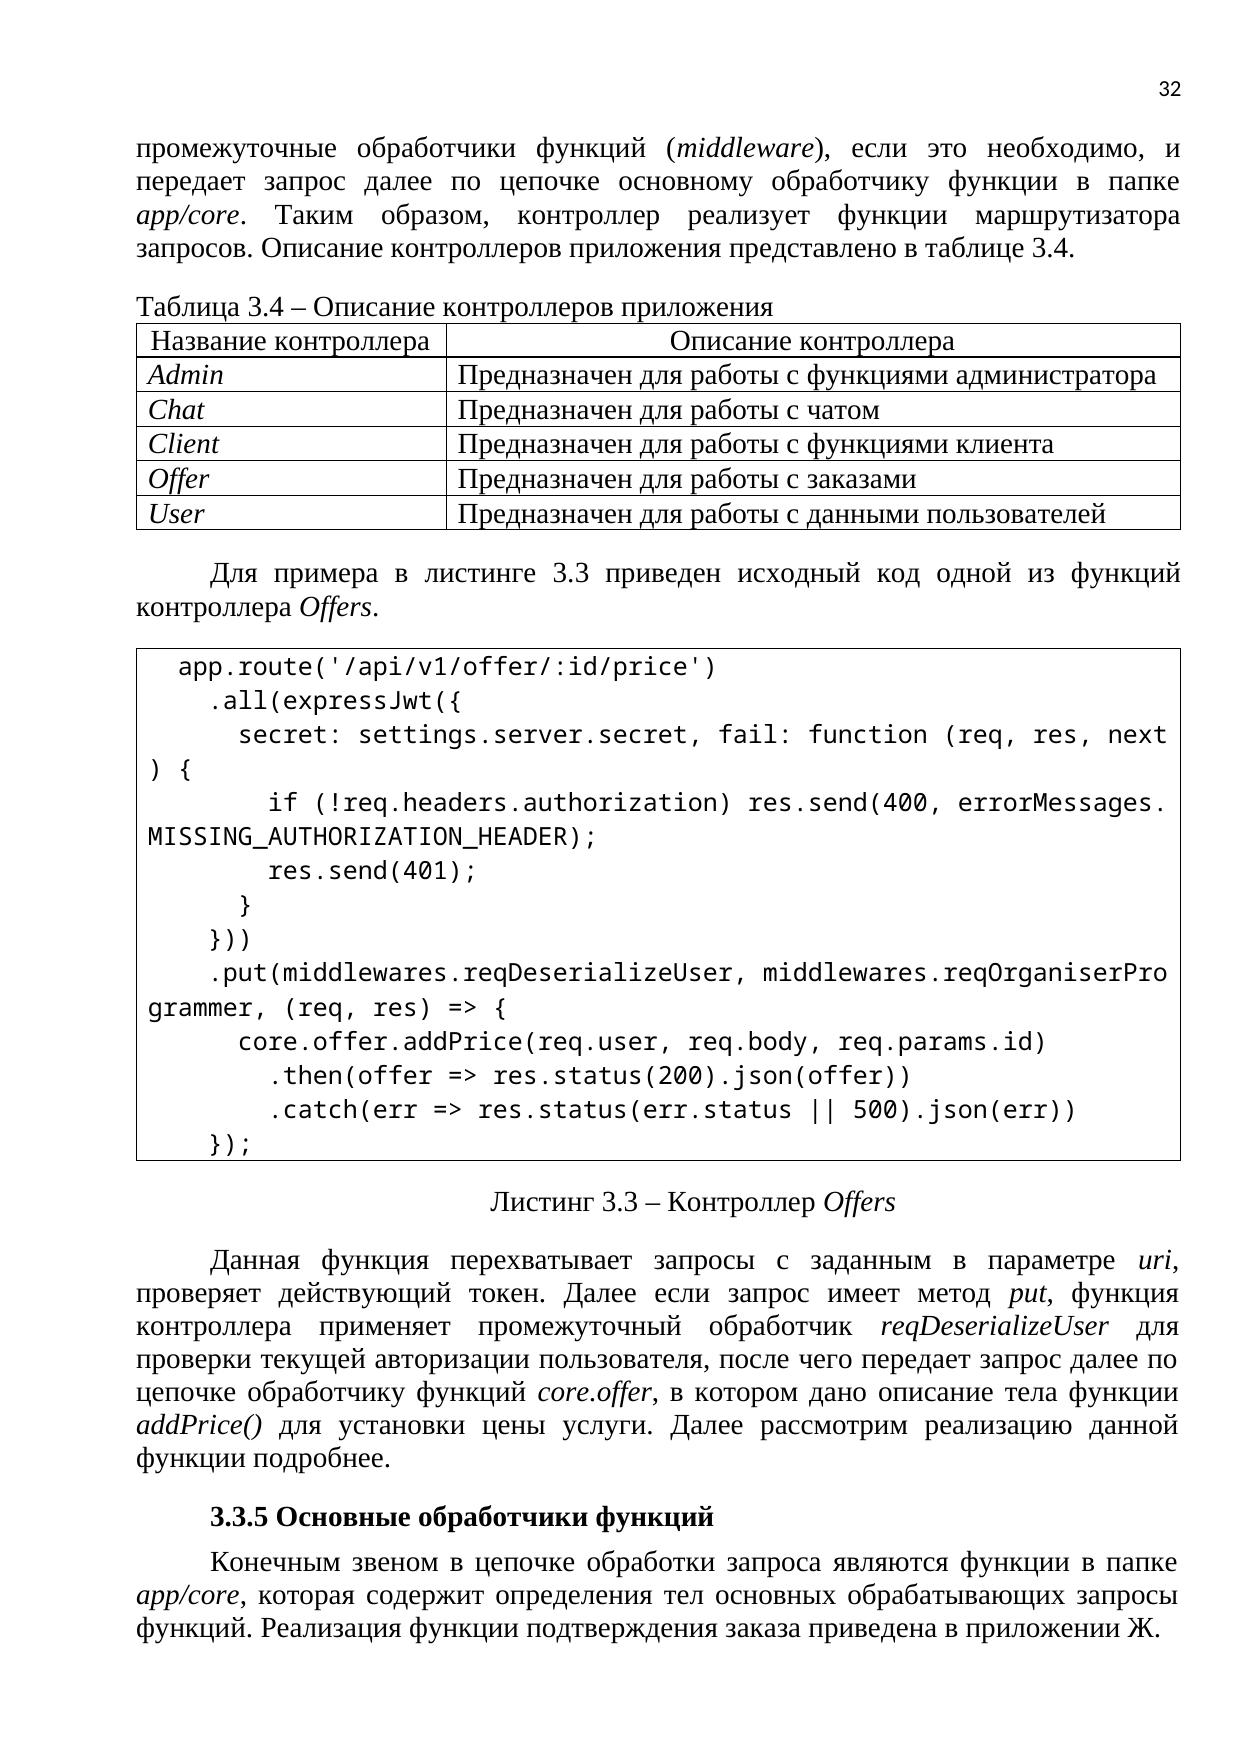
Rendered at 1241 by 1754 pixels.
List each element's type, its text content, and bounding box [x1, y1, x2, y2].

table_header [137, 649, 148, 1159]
table_cell Admin [137, 358, 446, 391]
table_cell Предназначен для работы с функциями администратора [447, 358, 1180, 391]
subtitle 3.3.5 Основные обработчики функций [210, 1499, 1181, 1532]
table_cell User [137, 496, 446, 529]
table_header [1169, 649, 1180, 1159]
text Листинг 3.3 – Контроллер Offers [136, 1186, 1179, 1218]
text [136, 130, 1181, 264]
table_cell Client [137, 427, 446, 460]
table_cell Предназначен для работы с данными пользователей [447, 496, 1180, 529]
table_cell Предназначен для работы с функциями клиента [447, 427, 1180, 460]
text Данная функция перехватывает запросы с заданным в параметре uri, проверяет действующий токен. Далее если запрос имеет метод put, функция контроллера применяет промежуточный обработчик reqDeserializeUser для проверки текущей авторизации пользователя, после чего передает запрос далее по цепочке обработчику функций core.offer, в котором дано описание тела функции addPrice() для установки цены услуги. Далее рассмотрим реализацию данной функции подробнее. [136, 1243, 1179, 1474]
text Таблица 3.4 – Описание контроллеров приложения [136, 289, 1179, 323]
table_cell Предназначен для работы с заказами [447, 461, 1180, 495]
table_cell Предназначен для работы с чатом [447, 392, 1180, 426]
text Для примера в листинге 3.3 приведен исходный код одной из функций контроллера Offers. [136, 555, 1181, 622]
table_header Описание контроллера [447, 324, 1180, 356]
text Конечным звеном в цепочке обработки запроса являются функции в папке app/core, которая содержит определения тел основных обрабатывающих запросы функций. Реализация функции подтверждения заказа приведена в приложении Ж. [136, 1545, 1179, 1643]
table_header Название контроллера [137, 324, 446, 356]
table_cell Chat [137, 392, 446, 426]
table_cell Offer [137, 461, 446, 495]
